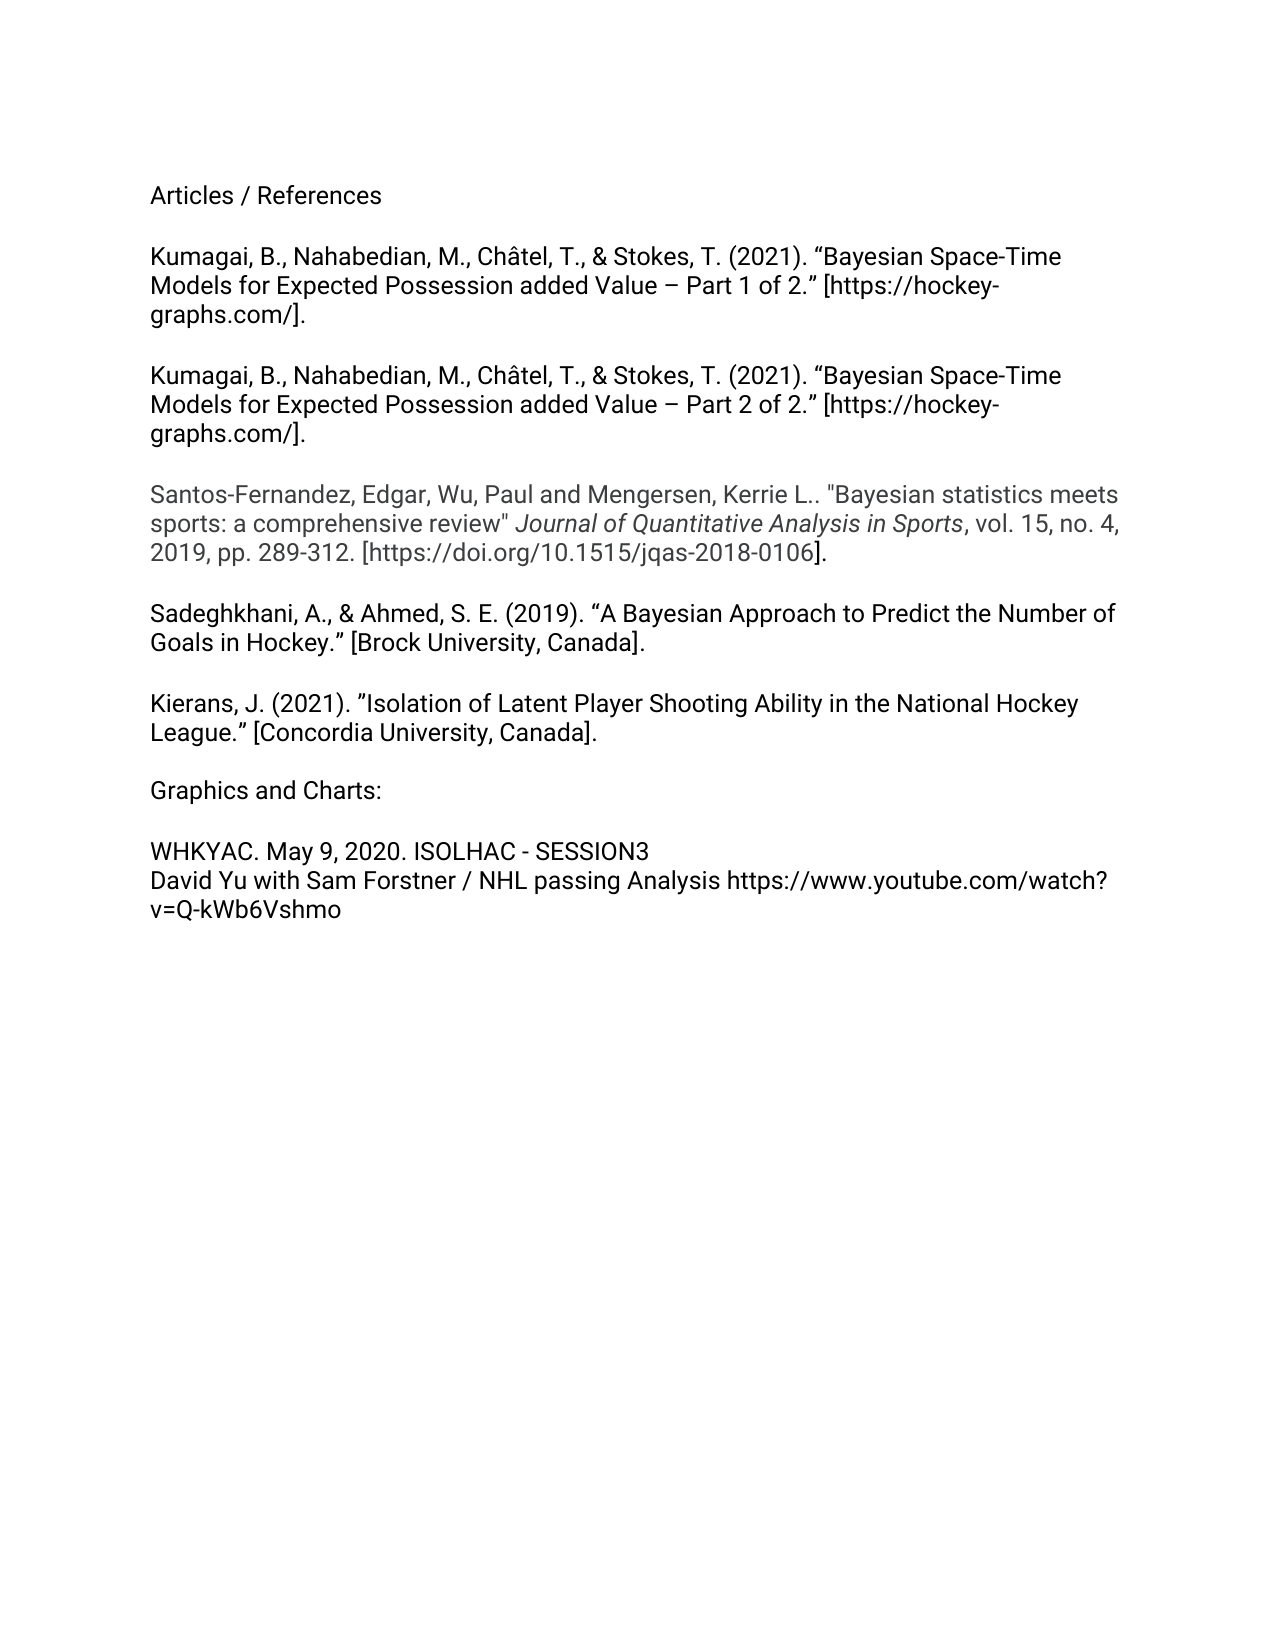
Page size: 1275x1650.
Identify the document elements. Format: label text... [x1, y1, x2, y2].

text Kumagai, B., Nahabedian, M., Châtel, T., & Stokes, T. (2021). “Bayesian Space-Time Models for Expected Possession added Value – Part 1 of 2.” [https://hockey-graphs.com/]​​. [150, 242, 1125, 329]
text Santos-Fernandez, Edgar, Wu, Paul and Mengersen, Kerrie L.. "Bayesian statistics meets sports: a comprehensive review" Journal of Quantitative Analysis in Sports, vol. 15, no. 4, 2019, pp. 289-312. [https://doi.org/10.1515/jqas-2018-0106]. [150, 480, 1125, 568]
text Articles / References [150, 181, 1125, 211]
text Kumagai, B., Nahabedian, M., Châtel, T., & Stokes, T. (2021). “Bayesian Space-Time Models for Expected Possession added Value – Part 2 of 2.” [https://hockey-graphs.com/]​​. [150, 361, 1125, 449]
text Sadeghkhani, A., & Ahmed, S. E. (2019). “A Bayesian Approach to Predict the Number of Goals in Hockey.” [Brock University, Canada]​​. [150, 599, 1125, 657]
text Kierans, J. (2021). ”Isolation of Latent Player Shooting Ability in the National Hockey League.” [Concordia University, Canada]​​. Graphics and Charts: [150, 689, 1125, 806]
text WHKYAC. May 9, 2020. ISOLHAC - SESSION3 David Yu with Sam Forstner / NHL passing Analysis https://www.youtube.com/watch?v=Q-kWb6Vshmo [150, 837, 1125, 925]
